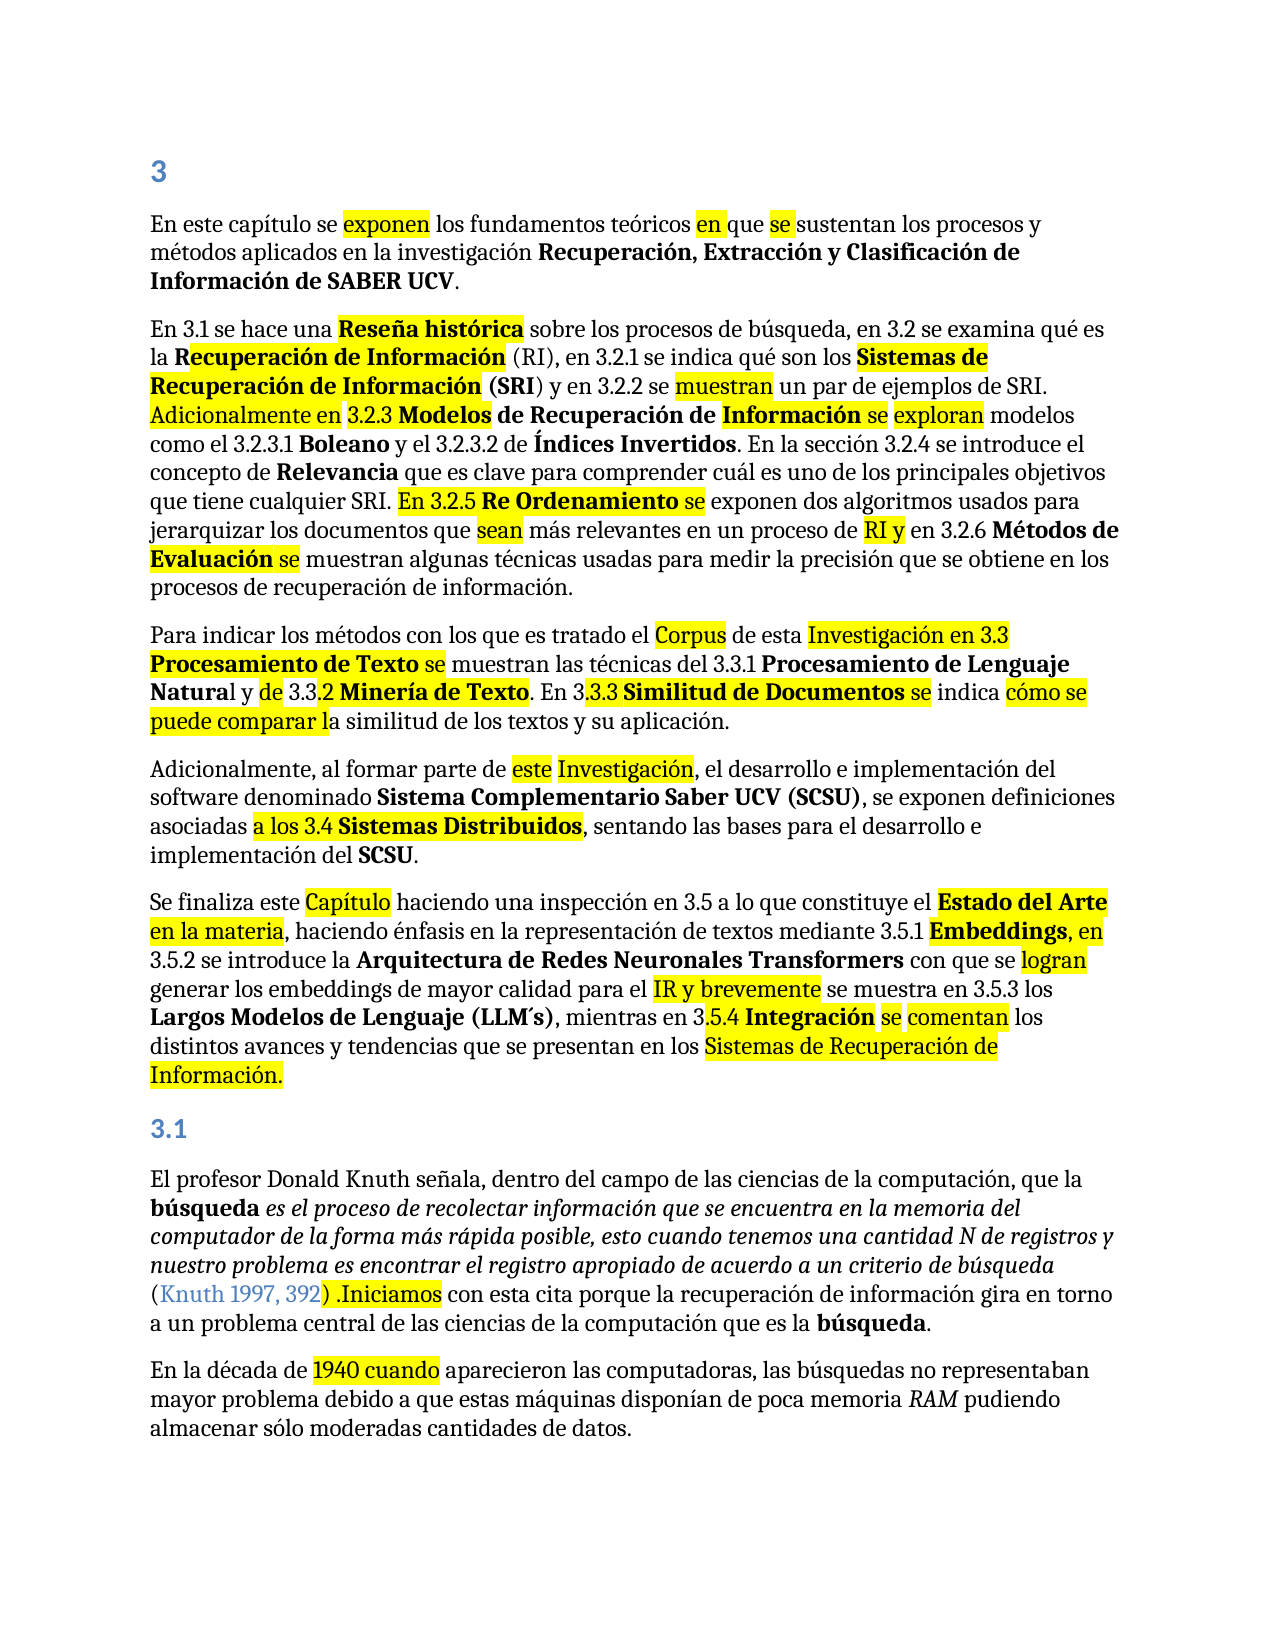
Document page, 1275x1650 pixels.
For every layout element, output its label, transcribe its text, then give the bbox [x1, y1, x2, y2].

text En la década de 1940 cuando aparecieron las computadoras, las búsquedas no representaban mayor problema debido a que estas máquinas disponían de poca memoria RAM pudiendo almacenar sólo moderadas cantidades de datos. [150, 1356, 1125, 1442]
subtitle 3.1 Reseña histórica: [150, 1110, 1125, 1146]
text Se finaliza este Capítulo haciendo una inspección en 3.5 a lo que constituye el Estado del Arte en la materia, haciendo énfasis en la representación de textos mediante 3.5.1 Embeddings, en 3.5.2 se introduce la Arquitectura de Redes Neuronales Transformers con que se logran generar los embeddings de mayor calidad para el IR y brevemente se muestra en 3.5.3 los Largos Modelos de Lenguaje (LLM´s), mientras en 3.5.4 Integración se comentan los distintos avances y tendencias que se presentan en los Sistemas de Recuperación de Información. [150, 888, 1125, 1089]
text Adicionalmente, al formar parte de este Investigación, el desarrollo e implementación del software denominado Sistema Complementario Saber UCV (SCSU), se exponen definiciones asociadas a los 3.4 Sistemas Distribuidos, sentando las bases para el desarrollo e implementación del SCSU. [150, 754, 1125, 869]
text El profesor Donald Knuth señala, dentro del campo de las ciencias de la computación, que la búsqueda es el proceso de recolectar información que se encuentra en la memoria del computador de la forma más rápida posible, esto cuando tenemos una cantidad N de registros y nuestro problema es encontrar el registro apropiado de acuerdo a un criterio de búsqueda (Knuth 1997, 392) .Iniciamos con esta cita porque la recuperación de información gira en torno a un problema central de las ciencias de la computación que es la búsqueda. [150, 1165, 1125, 1337]
text En 3.1 se hace una Reseña histórica sobre los procesos de búsqueda, en 3.2 se examina qué es la Recuperación de Información (RI), en 3.2.1 se indica qué son los Sistemas de Recuperación de Información (SRI) y en 3.2.2 se muestran un par de ejemplos de SRI. Adicionalmente en 3.2.3 Modelos de Recuperación de Información se exploran modelos como el 3.2.3.1 Boleano y el 3.2.3.2 de Índices Invertidos. En la sección 3.2.4 se introduce el concepto de Relevancia que es clave para comprender cuál es uno de los principales objetivos que tiene cualquier SRI. En 3.2.5 Re Ordenamiento se exponen dos algoritmos usados para jerarquizar los documentos que sean más relevantes en un proceso de RI y en 3.2.6 Métodos de Evaluación se muestran algunas técnicas usadas para medir la precisión que se obtiene en los procesos de recuperación de información. [150, 314, 1125, 602]
text En este capítulo se exponen los fundamentos teóricos en que se sustentan los procesos y métodos aplicados en la investigación Recuperación, Extracción y Clasificación de Información de SABER UCV. [150, 209, 1125, 296]
subtitle 3 Marco Teórico-Referencial: [150, 150, 1125, 191]
text Para indicar los métodos con los que es tratado el Corpus de esta Investigación en 3.3 Procesamiento de Texto se muestran las técnicas del 3.3.1 Procesamiento de Lenguaje Natural y de 3.3.2 Minería de Texto. En 3.3.3 Similitud de Documentos se indica cómo se puede comparar la similitud de los textos y su aplicación. [150, 621, 1125, 736]
